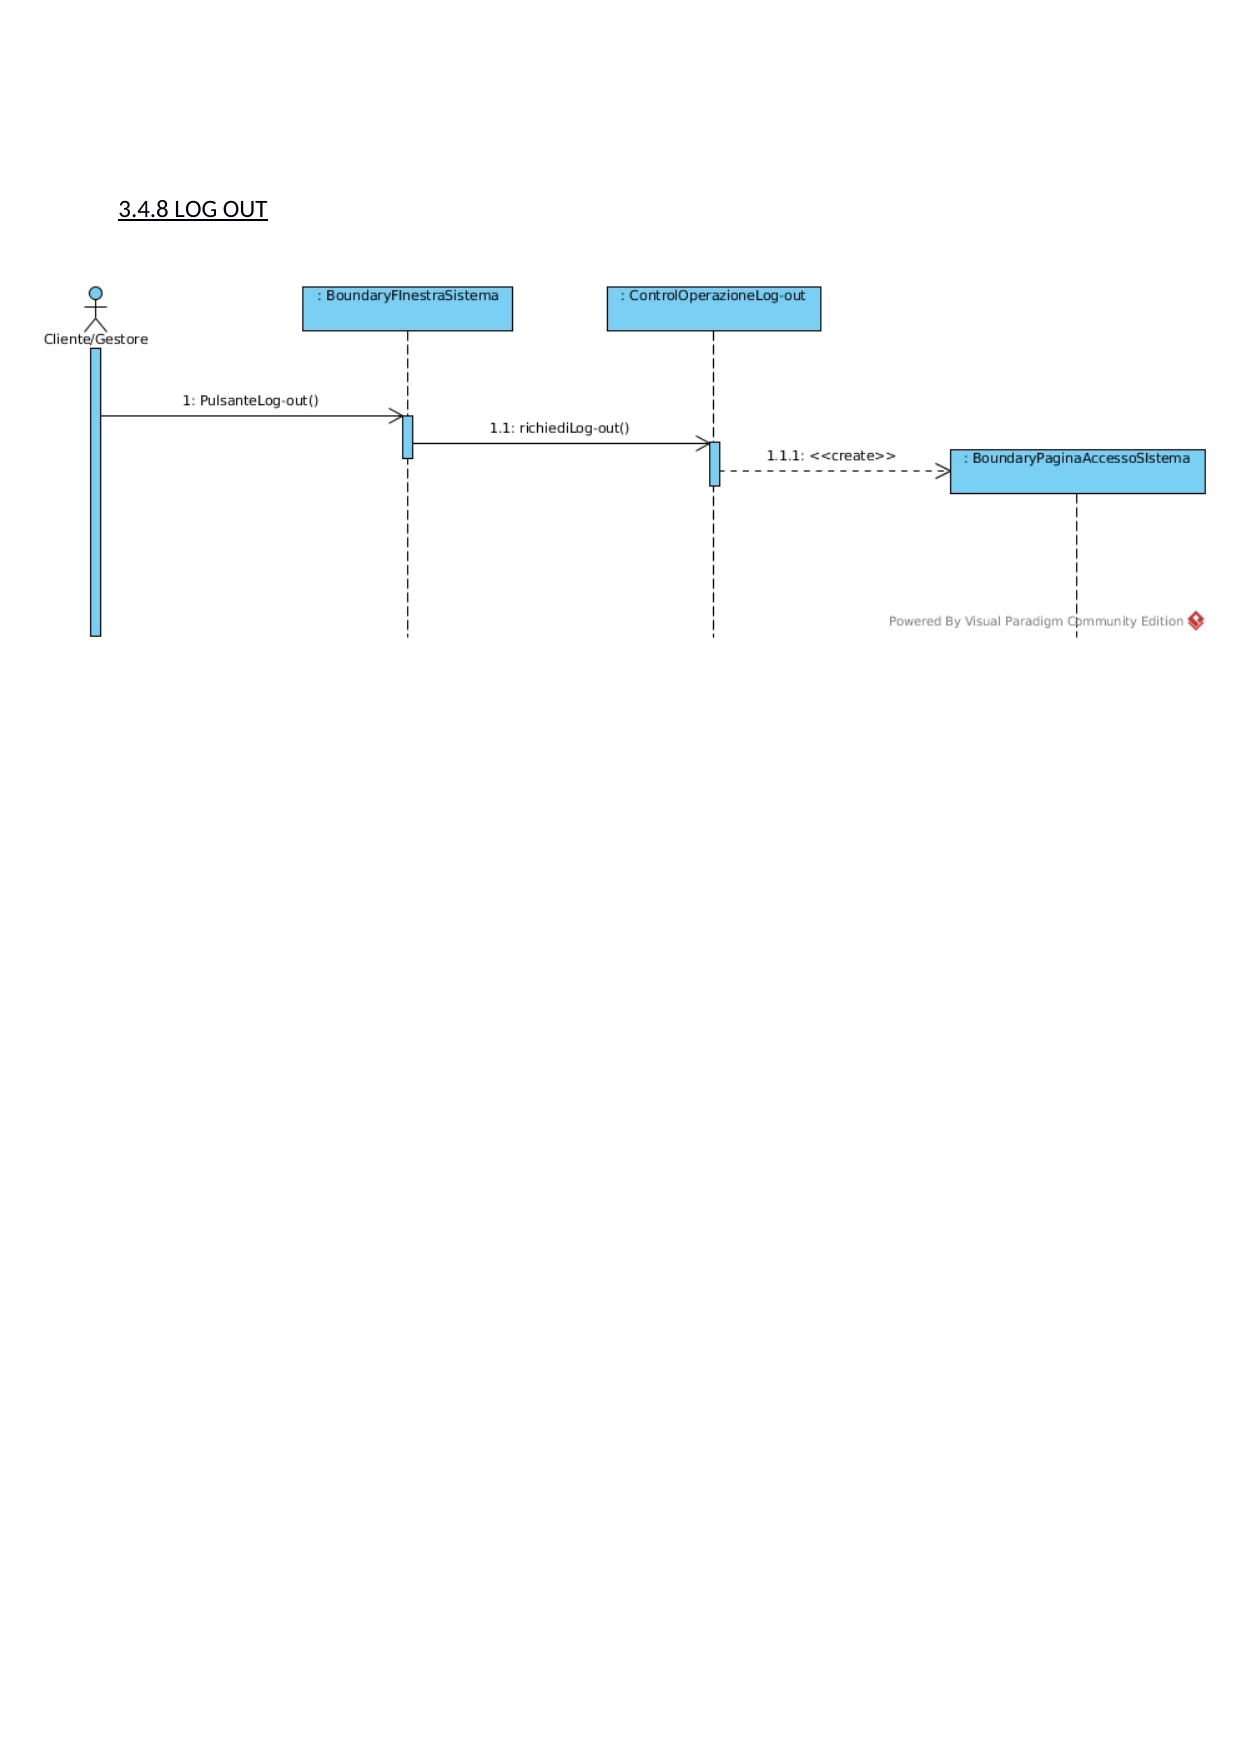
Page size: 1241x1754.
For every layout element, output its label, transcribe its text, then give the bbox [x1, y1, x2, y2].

text 3.4.8 LOG OUT [118, 193, 1122, 223]
picture [29, 284, 1211, 642]
